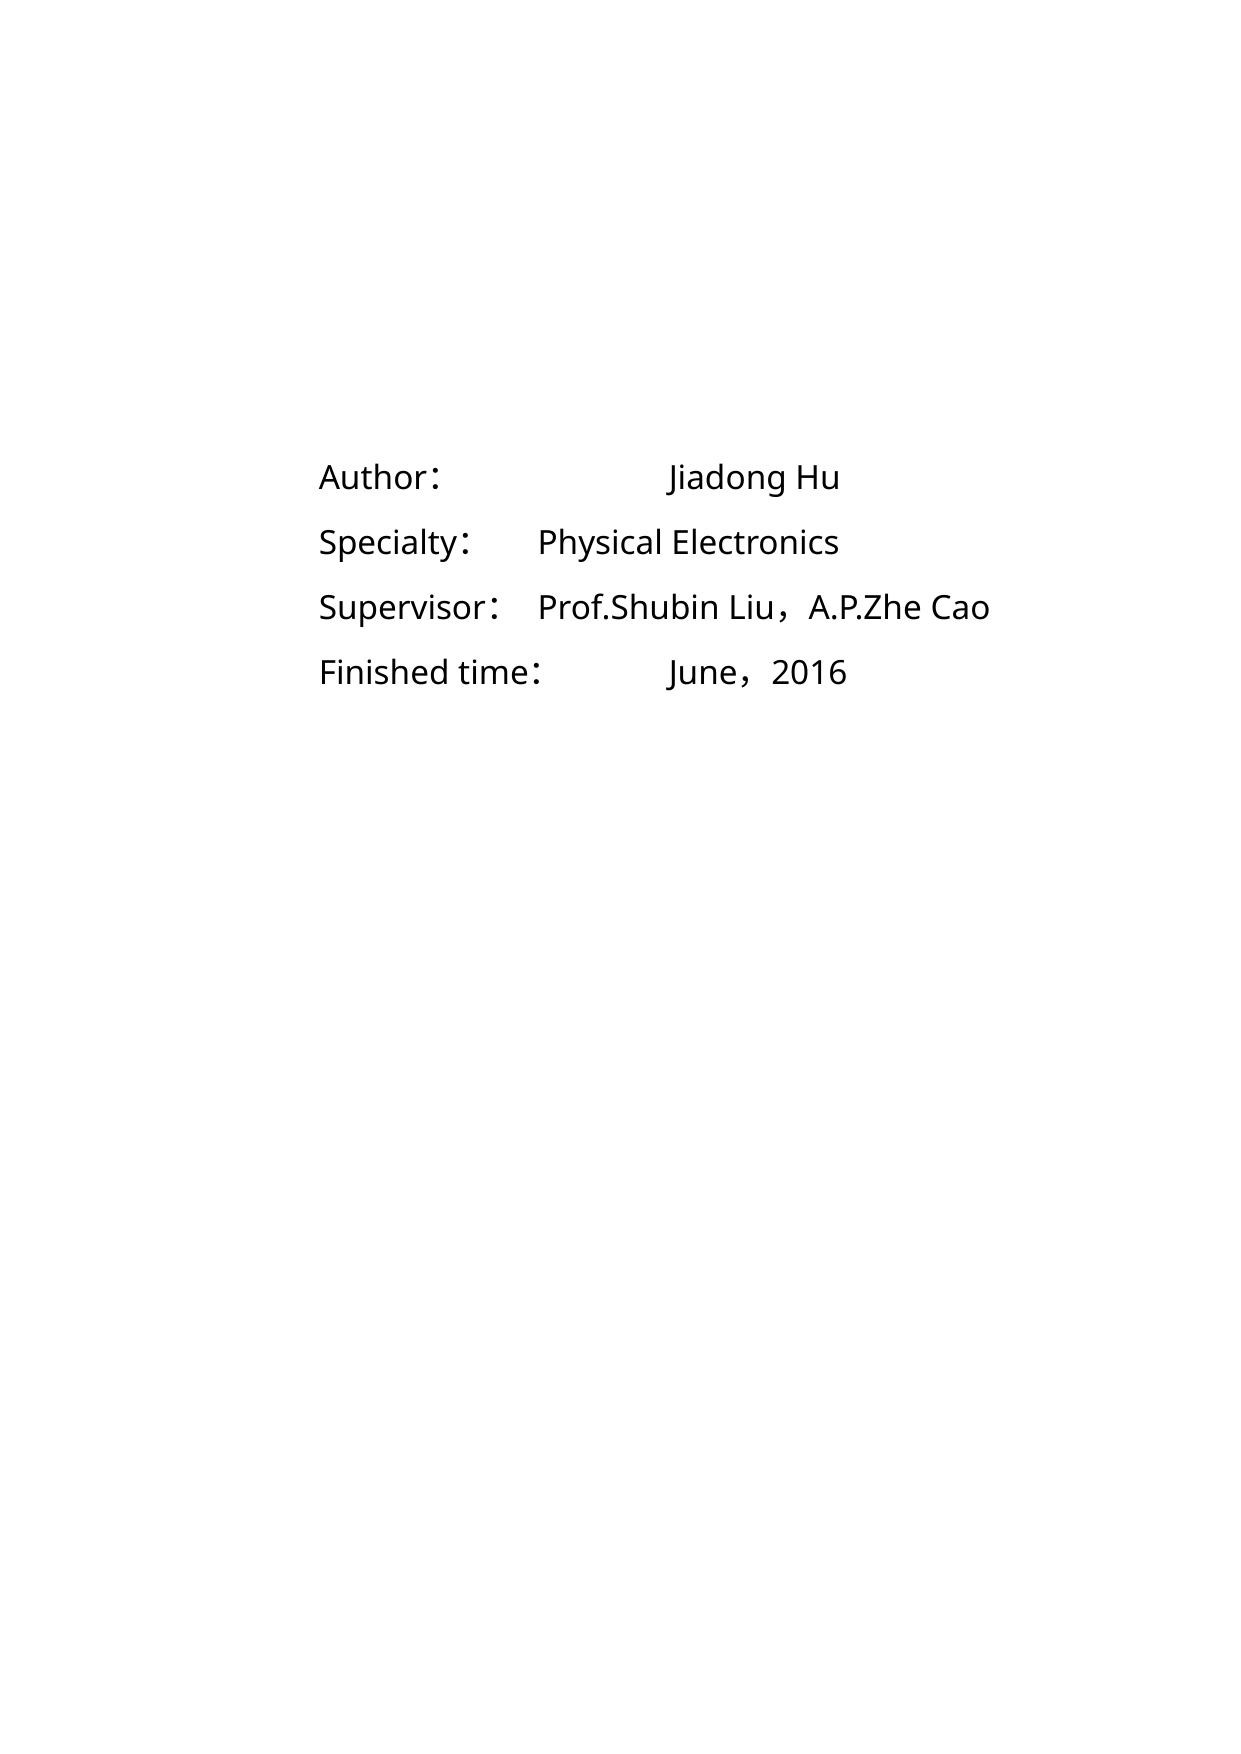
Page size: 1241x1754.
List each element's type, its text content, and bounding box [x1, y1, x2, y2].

text Finished time： June，2016 [275, 637, 1053, 702]
text Specialty： Physical Electronics [275, 507, 1053, 572]
text Supervisor： Prof.Shubin Liu，A.P.Zhe Cao [275, 572, 1053, 637]
text Author： Jiadong Hu [275, 442, 1053, 507]
